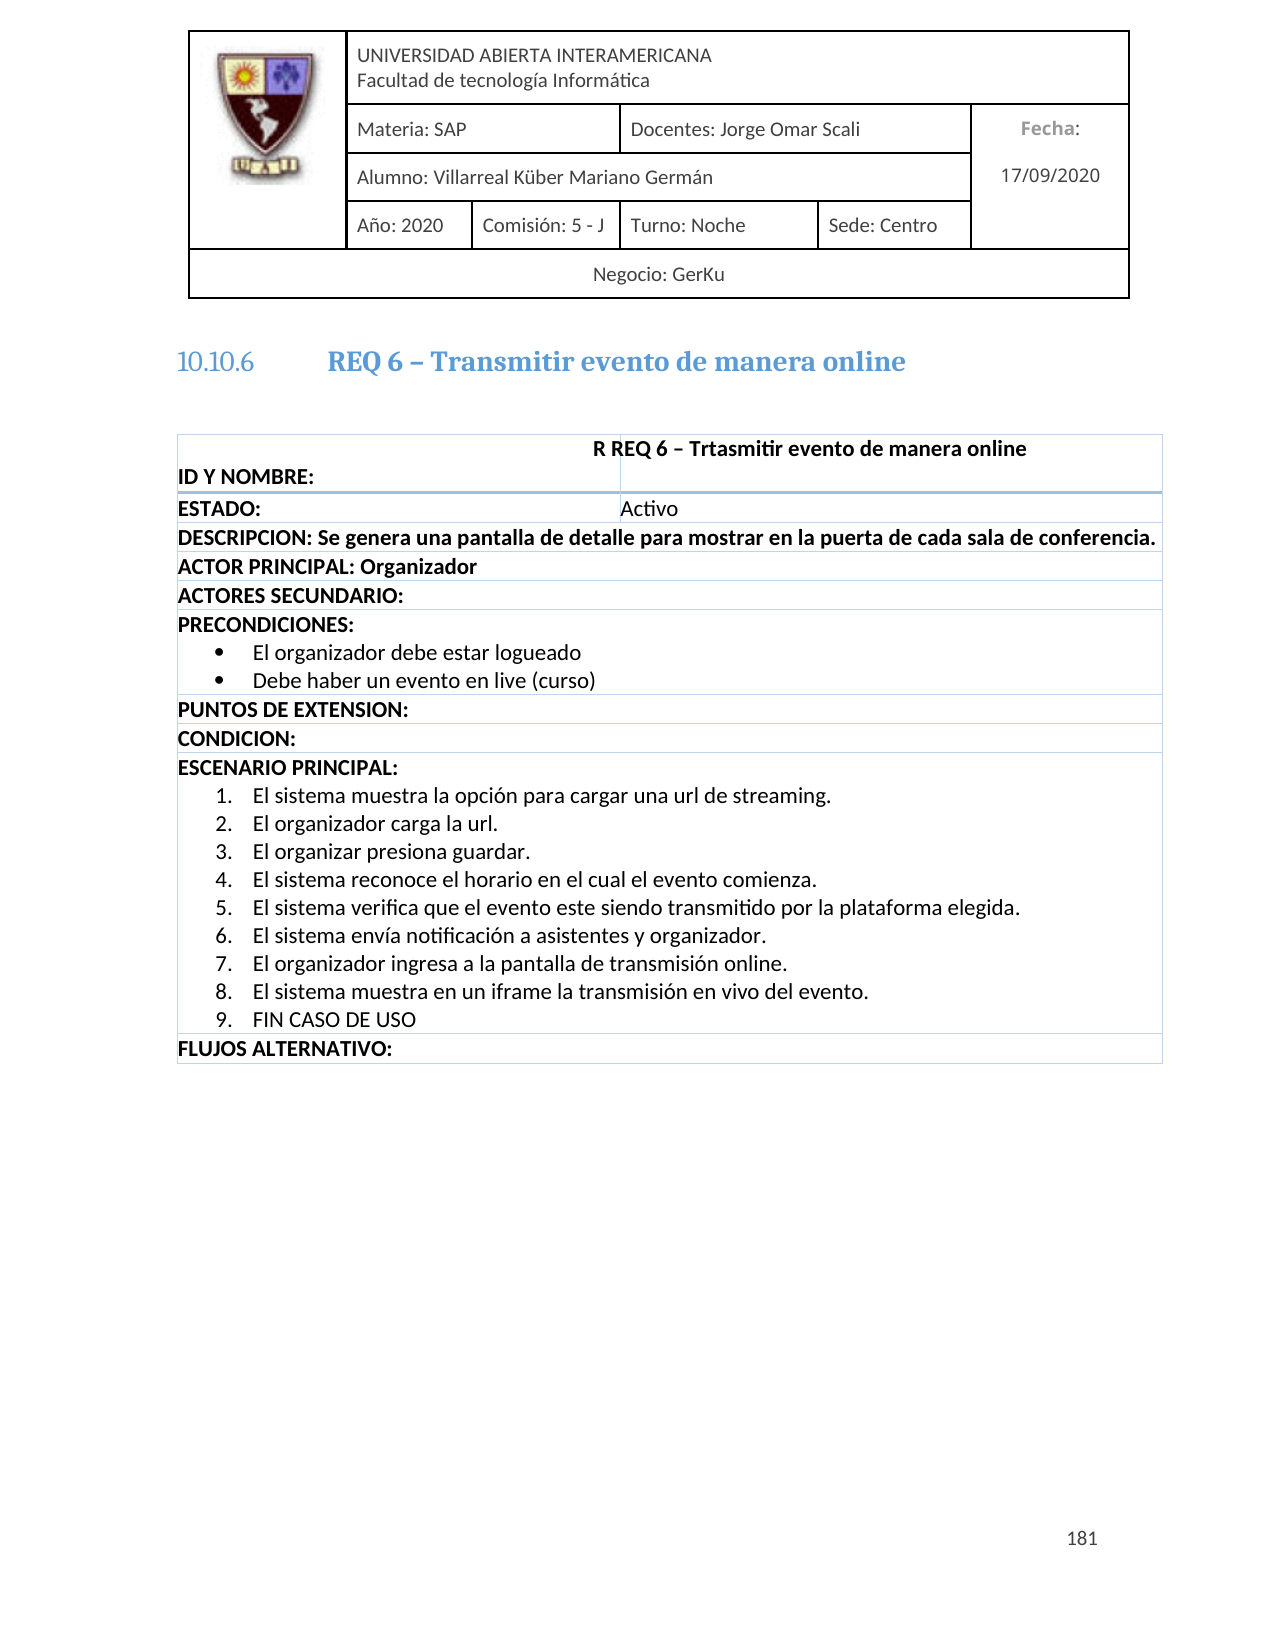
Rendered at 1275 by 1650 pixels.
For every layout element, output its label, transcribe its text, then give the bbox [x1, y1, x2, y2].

table_cell PUNTOS DE EXTENSION: [178, 695, 1162, 723]
table_cell CONDICION: [178, 724, 1162, 752]
table_cell Activo [621, 494, 1162, 522]
picture [198, 42, 332, 192]
table_cell ACTOR PRINCIPAL: Organizador [178, 552, 1162, 580]
table_cell FLUJOS ALTERNATIVO: [178, 1034, 1162, 1062]
table_cell DESCRIPCION: Se genera una pantalla de detalle para mostrar en la puerta de cada sala de conferencia. [178, 523, 1162, 551]
table_cell PRECONDICIONES: El organizador debe estar logueado Debe haber un evento en live (curso) [178, 610, 1162, 694]
subtitle REQ 6 – Transmitir evento de manera online [177, 345, 1098, 378]
table_cell ACTORES SECUNDARIO: [178, 581, 1162, 609]
table_cell ESTADO: [178, 494, 620, 522]
table_header ID Y NOMBRE: [178, 435, 620, 491]
table_cell ESCENARIO PRINCIPAL: El sistema muestra la opción para cargar una url de streaming. El organizador carga la url. El organizar presiona guardar. El sistema reconoce el horario en el cual el evento comienza. El sistema verifica que el evento este siendo transmitido por la plataforma elegida. El sistema envía notificación a asistentes y organizador. El organizador ingresa a la pantalla de transmisión online. El sistema muestra en un iframe la transmisión en vivo del evento. FIN CASO DE USO [178, 753, 1162, 1033]
table_header R REQ 6 – Trtasmitir evento de manera online [621, 435, 1162, 491]
